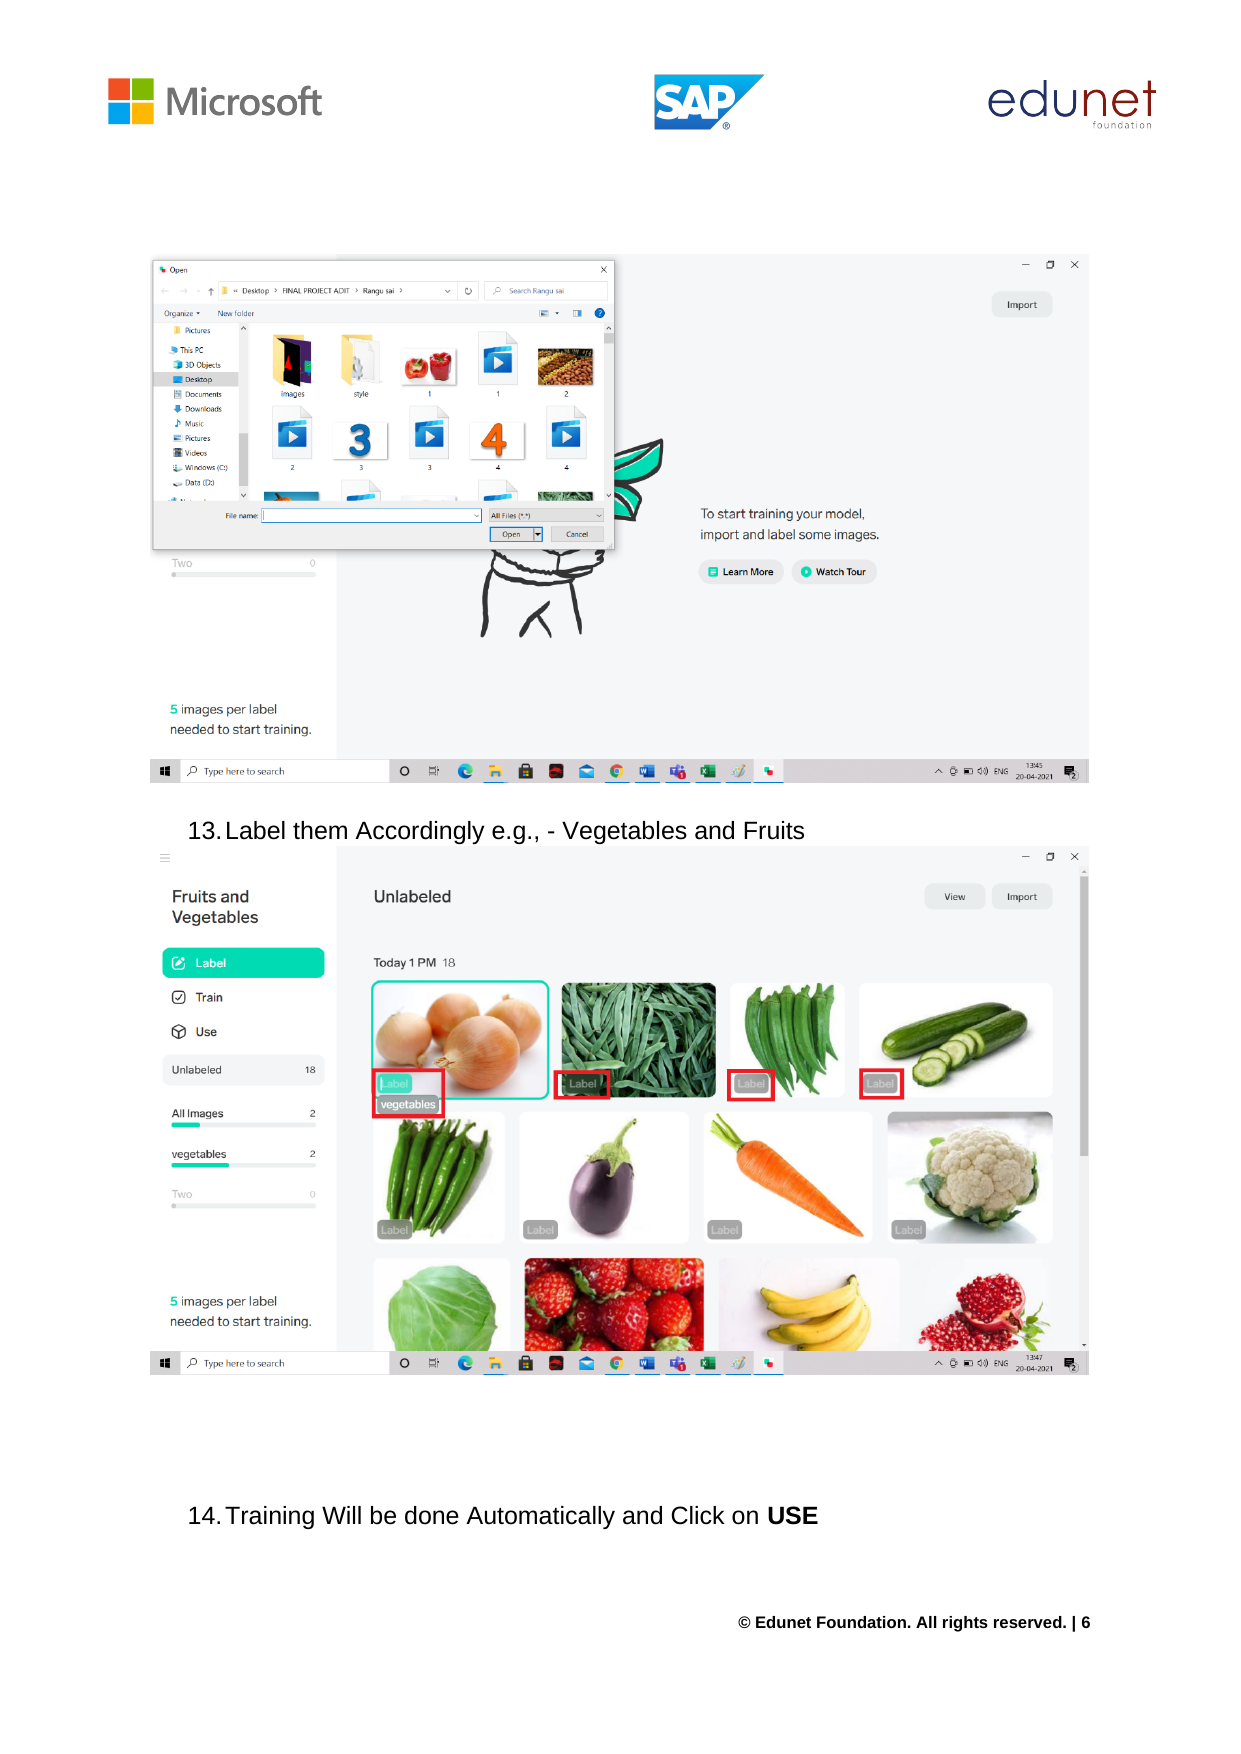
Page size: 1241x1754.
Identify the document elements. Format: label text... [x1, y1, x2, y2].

picture [150, 846, 1089, 1375]
picture [653, 73, 765, 131]
picture [981, 73, 1164, 135]
picture [103, 73, 328, 129]
list Label them Accordingly e.g., - Vegetables and Fruits [187, 816, 1090, 844]
list Training Will be done Automatically and Click on USE [187, 1501, 1090, 1529]
picture [150, 254, 1089, 783]
